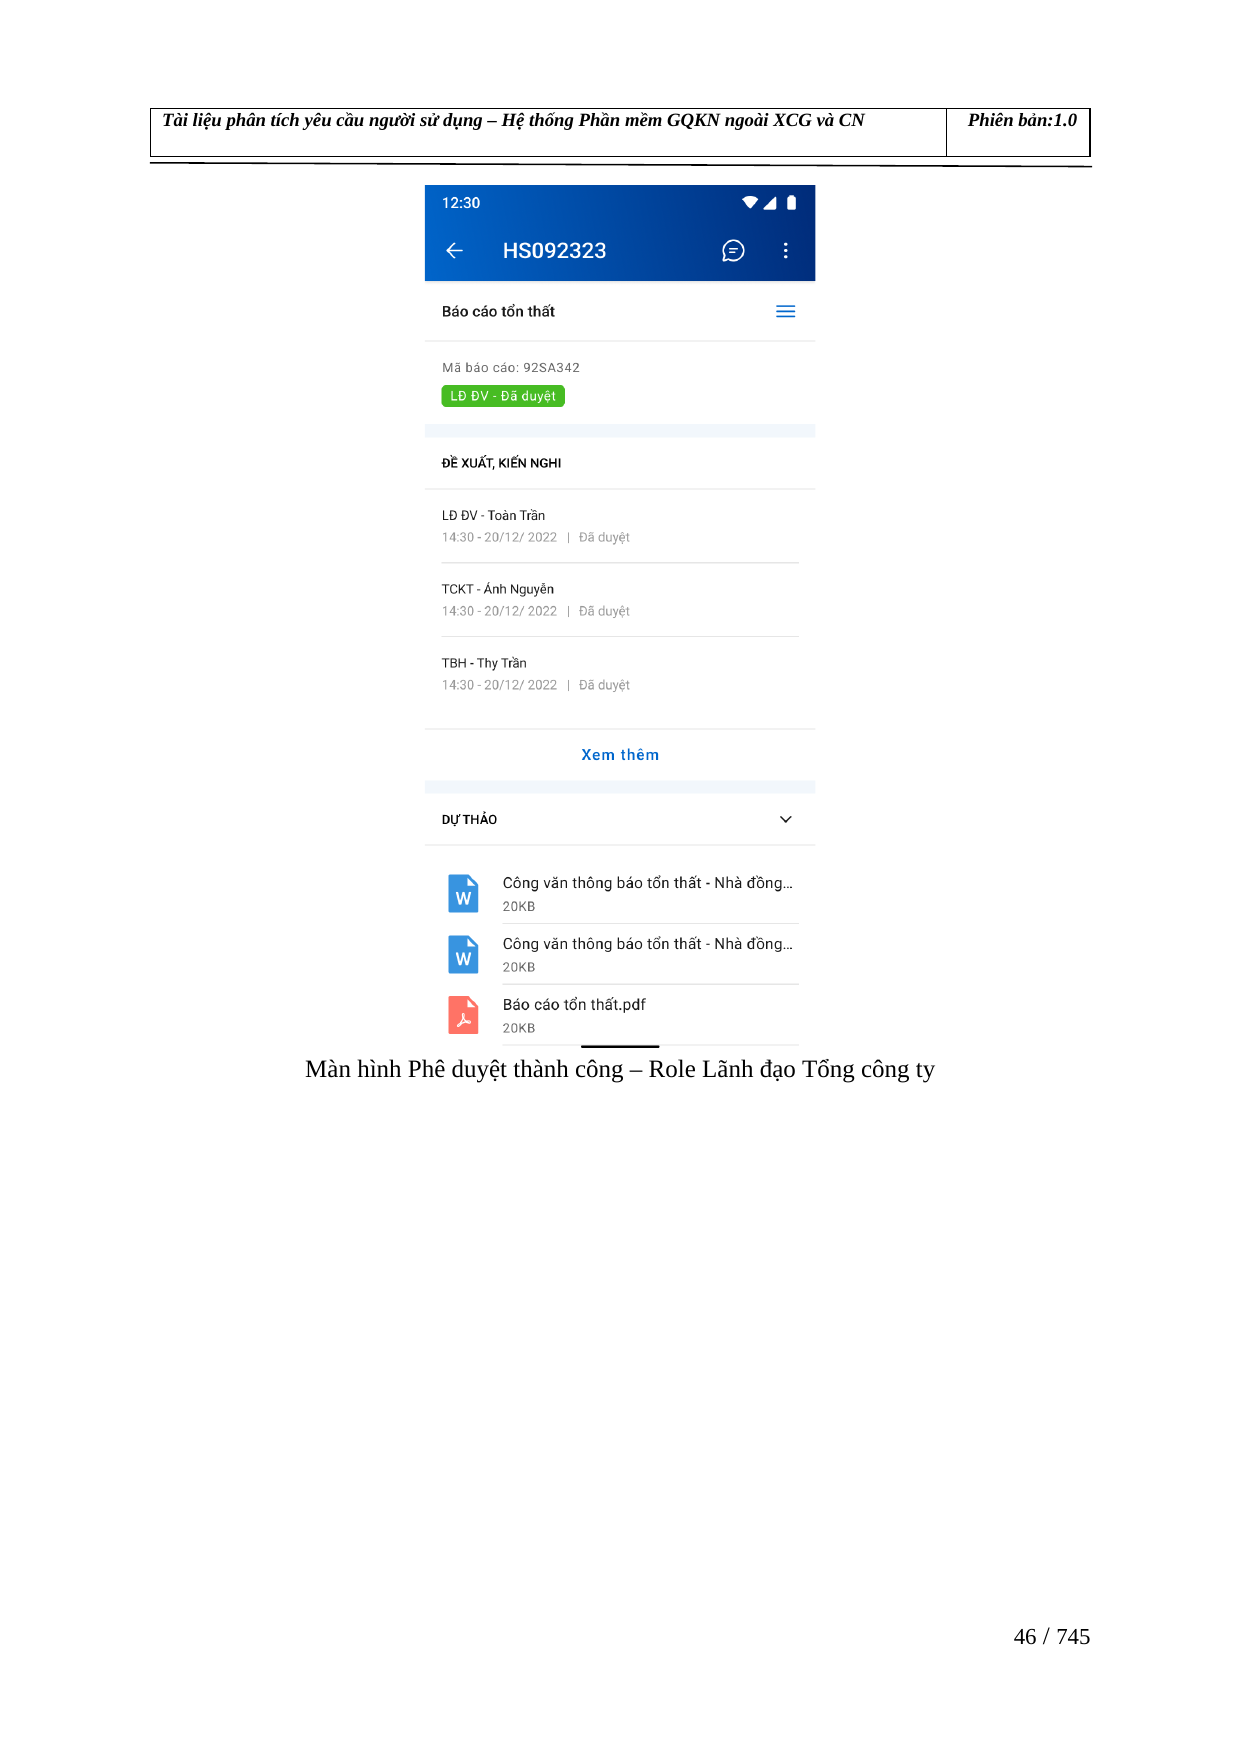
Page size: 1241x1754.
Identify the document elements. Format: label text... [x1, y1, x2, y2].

text Màn hình Phê duyệt thành công – Role Lãnh đạo Tổng công ty [150, 1054, 1090, 1082]
picture [424, 185, 816, 1054]
